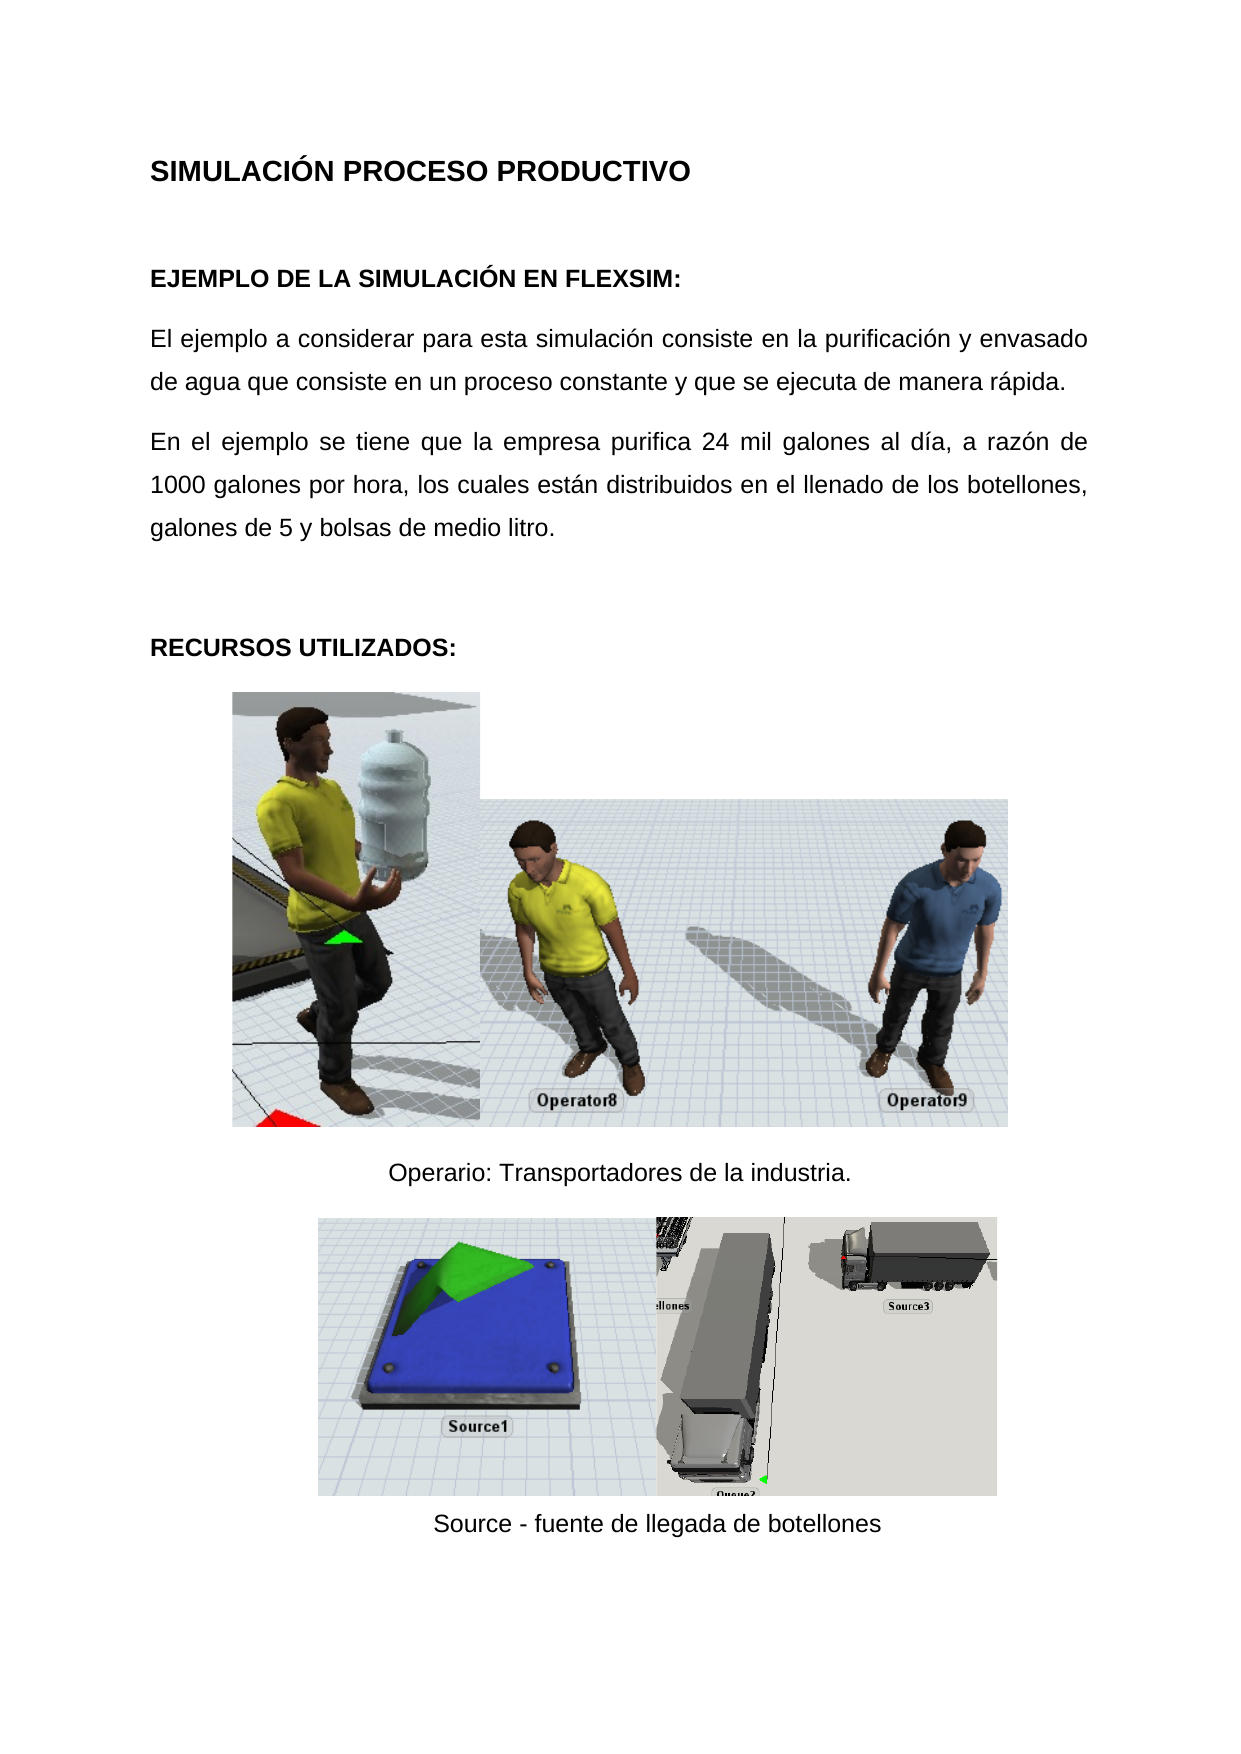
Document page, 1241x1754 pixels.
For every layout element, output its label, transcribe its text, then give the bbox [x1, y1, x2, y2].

picture [232, 692, 1008, 1127]
list Source - fuente de llegada de botellones [225, 1509, 1090, 1538]
text Operario: Transportadores de la industria. [150, 1158, 1090, 1186]
text EJEMPLO DE LA SIMULACIÓN EN FLEXSIM: [150, 264, 1090, 293]
subtitle SIMULACIÓN PROCESO PRODUCTIVO [150, 154, 1090, 188]
text RECURSOS UTILIZADOS: [150, 633, 1090, 662]
text En el ejemplo se tiene que la empresa purifica 24 mil galones al día, a razón de 1000 galones por hora, los cuales están distribuidos en el llenado de los botellones, galones de 5 y bolsas de medio litro. [150, 427, 1090, 542]
text El ejemplo a considerar para esta simulación consiste en la purificación y envasado de agua que consiste en un proceso constante y que se ejecuta de manera rápida. [150, 324, 1090, 396]
picture [318, 1217, 998, 1496]
